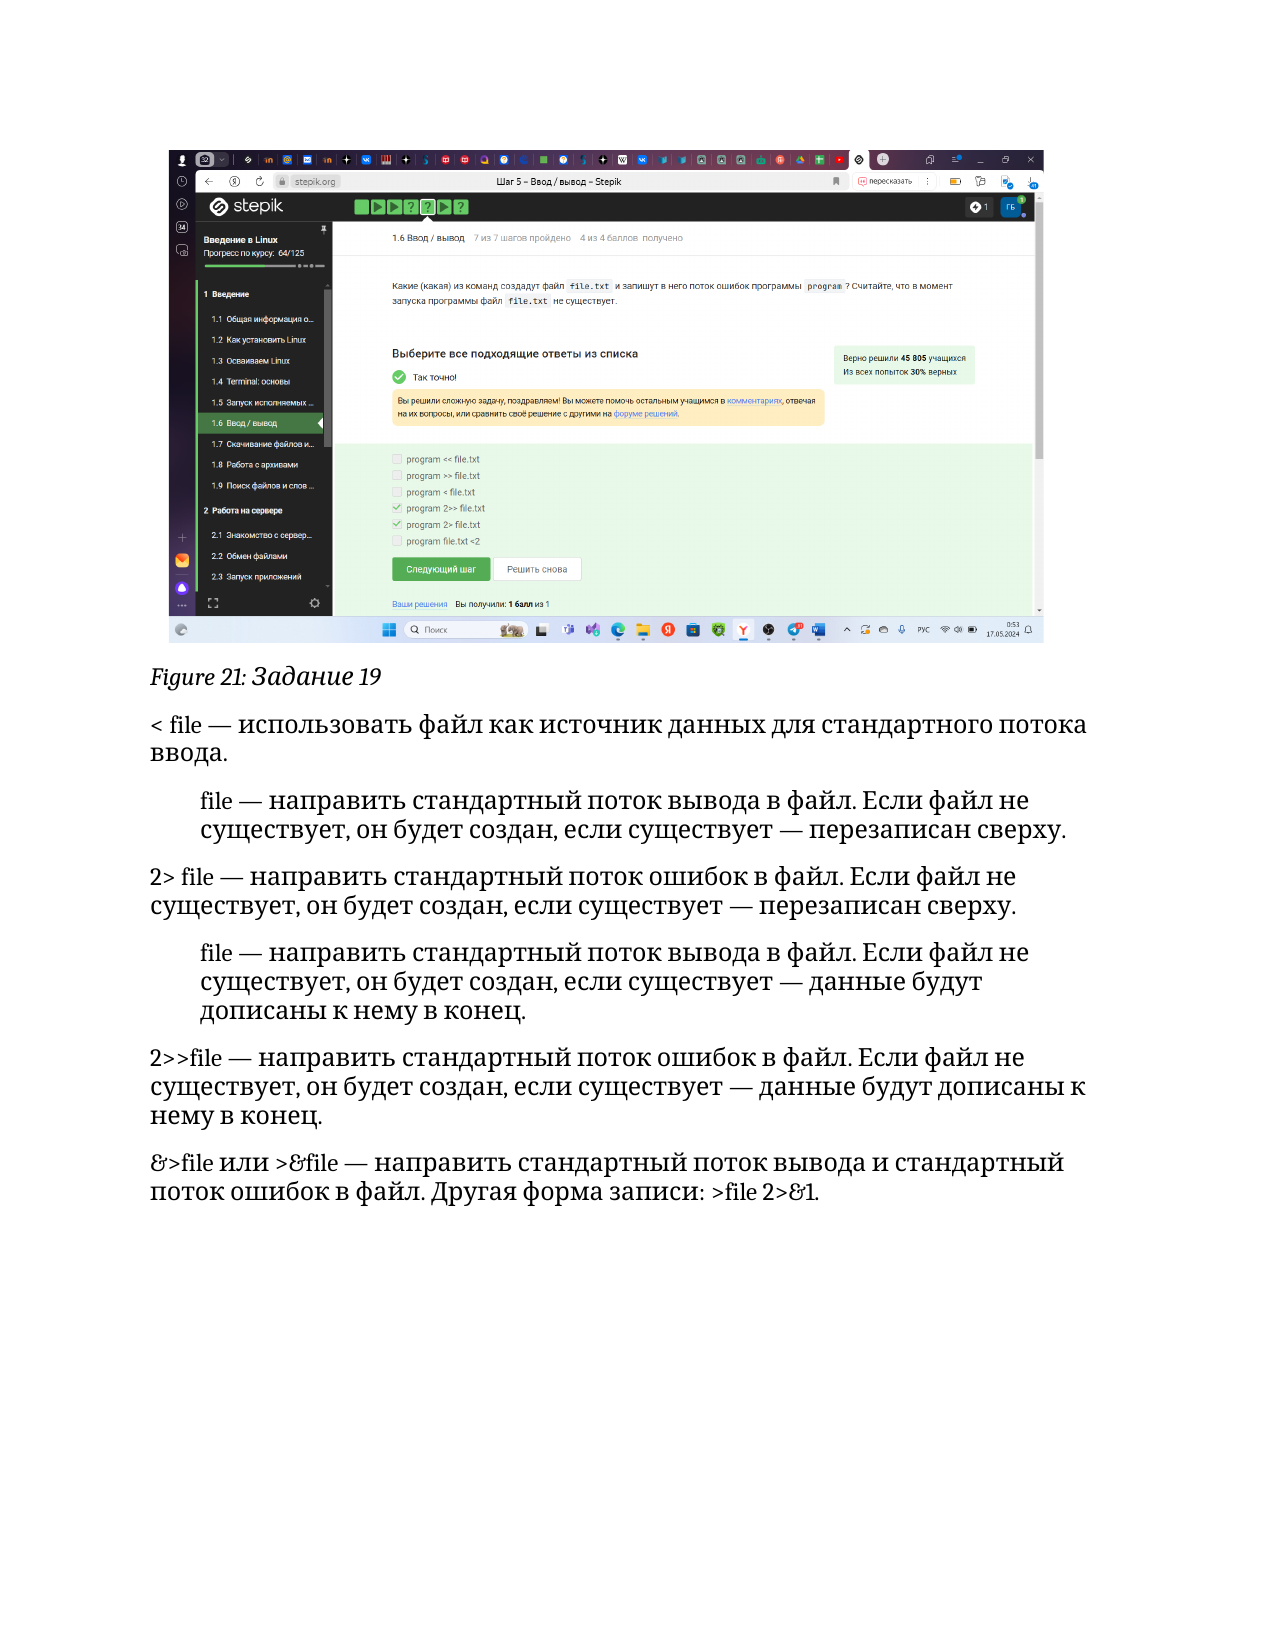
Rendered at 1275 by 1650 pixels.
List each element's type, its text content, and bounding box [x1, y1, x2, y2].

picture [168, 150, 1044, 643]
text &>file или >&file — направить стандартный поток вывода и стандартный поток ошибок в файл. Другая форма записи: >file 2>&1. [150, 1149, 1125, 1207]
text Figure 21: Задание 19 [150, 663, 1125, 692]
text file — направить стандартный поток вывода в файл. Если файл не существует, он будет создан, если существует — перезаписан сверху. [200, 787, 1075, 844]
text 2> file — направить стандартный поток ошибок в файл. Если файл не существует, он будет создан, если существует — перезаписан сверху. [150, 863, 1125, 921]
text < file — использовать файл как источник данных для стандартного потока ввода. [150, 711, 1125, 768]
text 2>>file — направить стандартный поток ошибок в файл. Если файл не существует, он будет создан, если существует — данные будут дописаны к нему в конец. [150, 1044, 1125, 1131]
text file — направить стандартный поток вывода в файл. Если файл не существует, он будет создан, если существует — данные будут дописаны к нему в конец. [200, 939, 1075, 1026]
